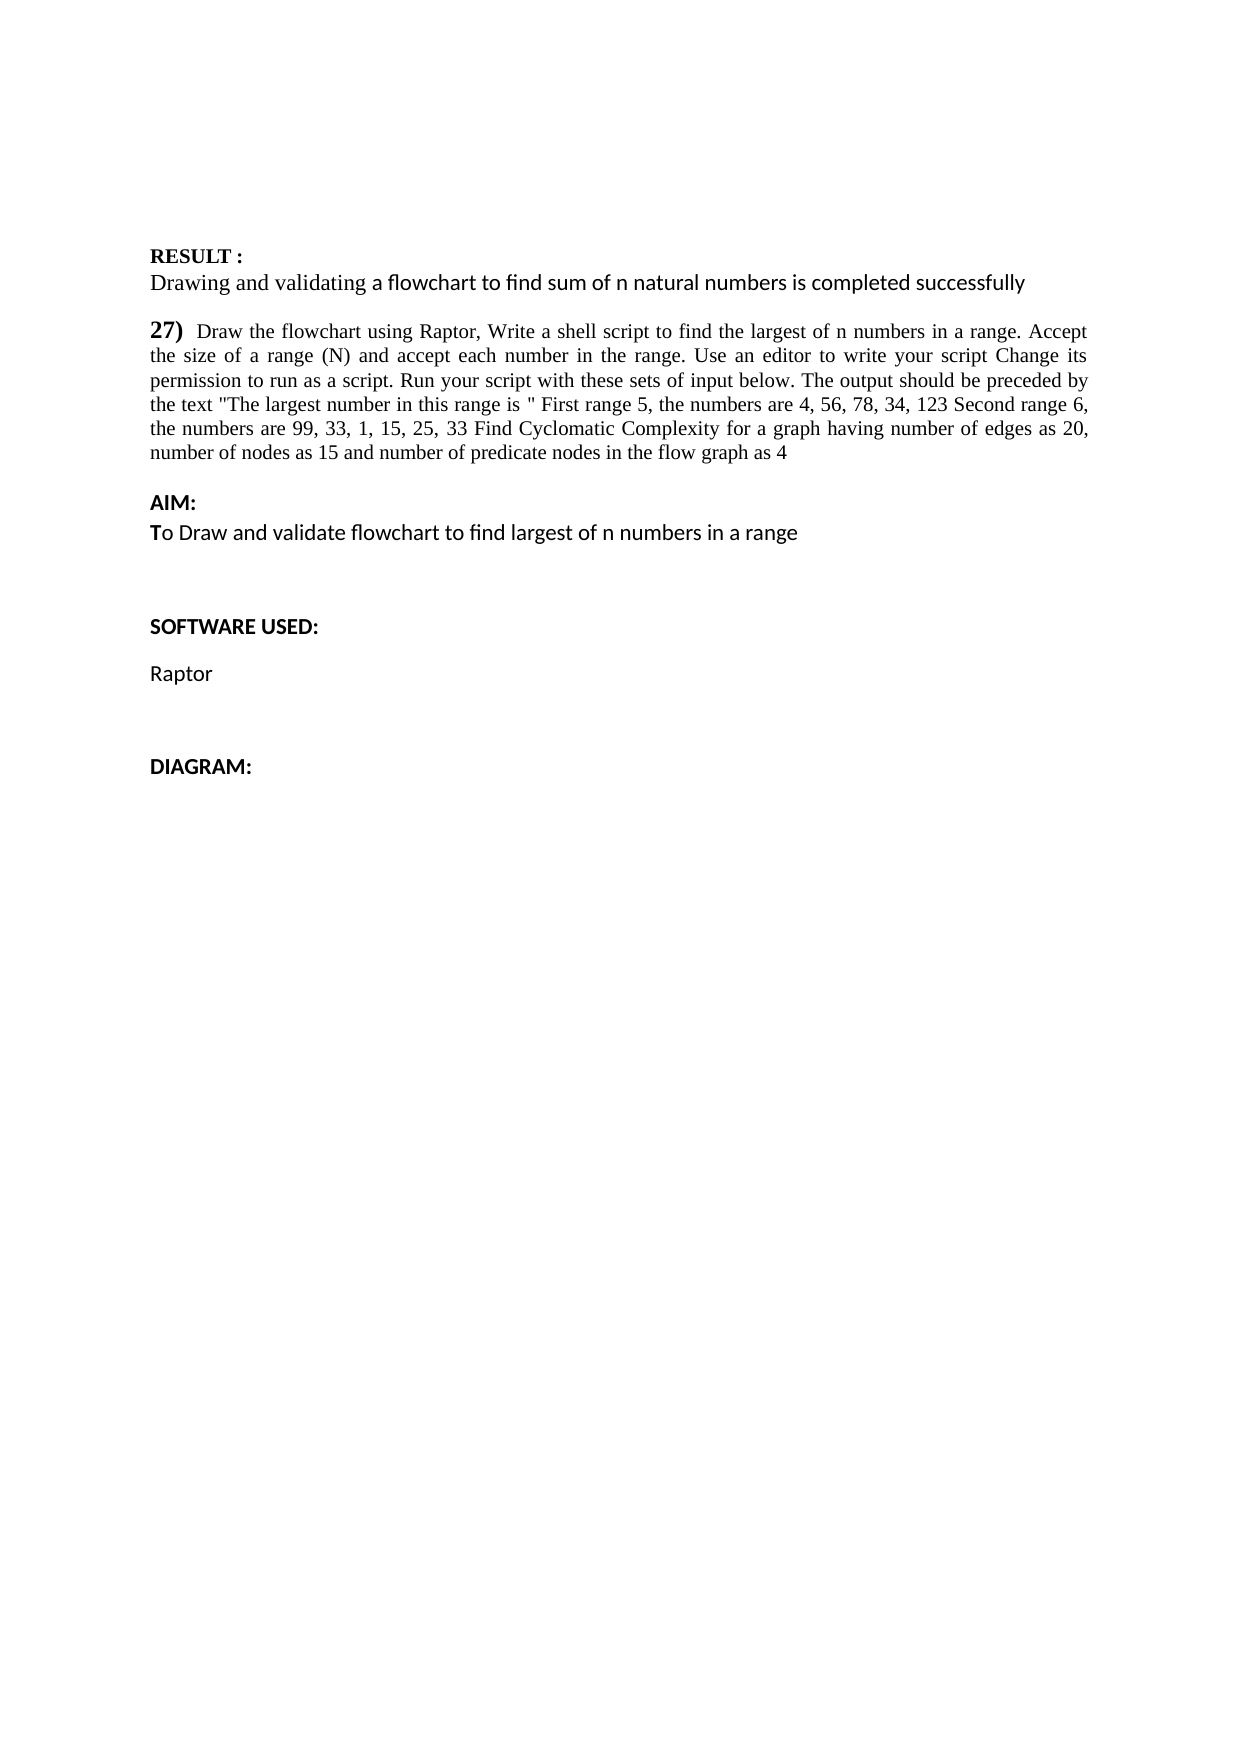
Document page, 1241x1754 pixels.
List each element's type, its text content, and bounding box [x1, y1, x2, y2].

text AIM: To Draw and validate flowchart to find largest of n numbers in a range [150, 488, 1090, 546]
text Drawing and validating a flowchart to find sum of n natural numbers is completed successfully [150, 268, 1090, 296]
text Raptor [150, 659, 1090, 687]
text SOFTWARE USED: [150, 612, 1090, 640]
text 27) Draw the flowchart using Raptor, Write a shell script to find the largest of n numbers in a range. Accept the size of a range (N) and accept each number in the range. Use an editor to write your script Change its permission to run as a script. Run your script with these sets of input below. The output should be preceded by the text "The largest number in this range is '' First range 5, the numbers are 4, 56, 78, 34, 123 Second range 6, the numbers are 99, 33, 1, 15, 25, 33 Find Cyclomatic Complexity for a graph having number of edges as 20, number of nodes as 15 and number of predicate nodes in the flow graph as 4 [150, 315, 1090, 464]
text DIAGRAM: [150, 752, 1090, 780]
text RESULT : [150, 244, 1090, 268]
